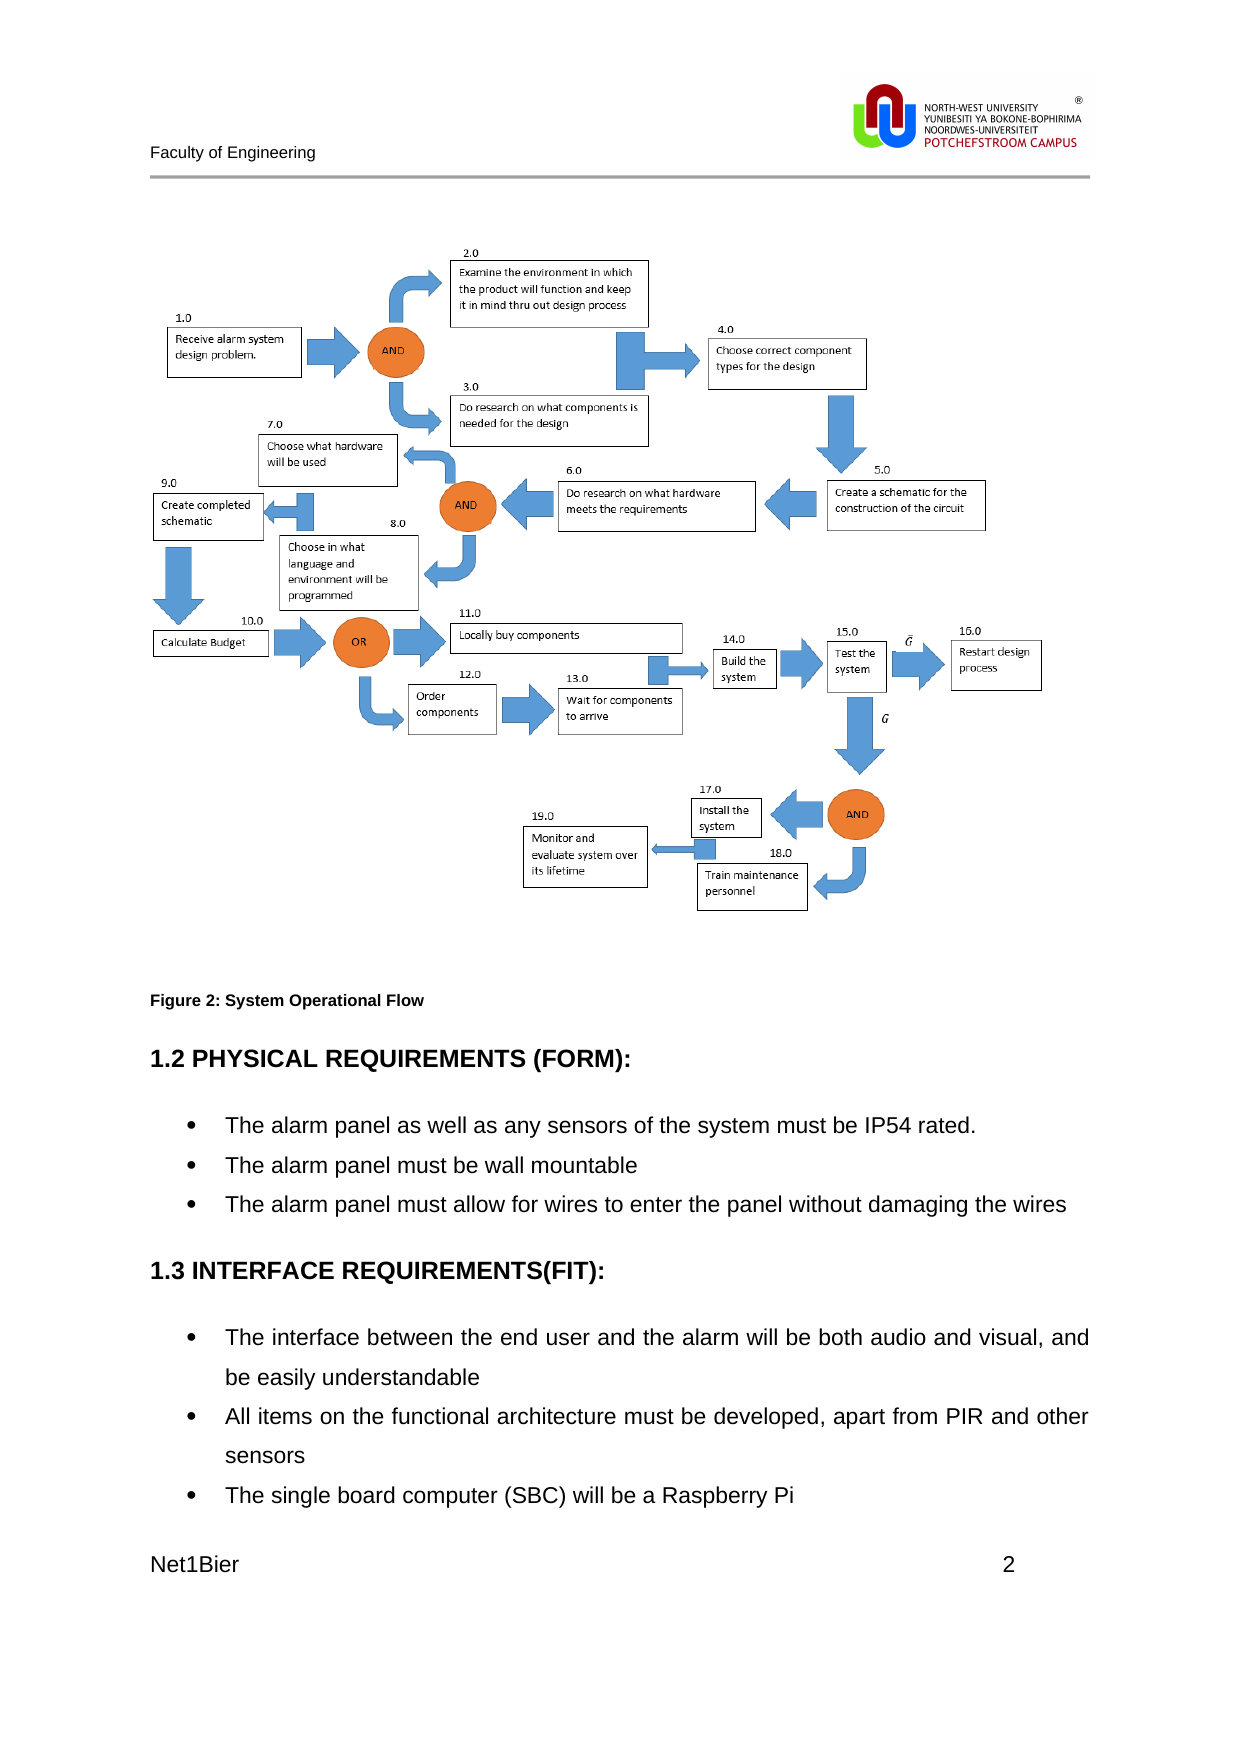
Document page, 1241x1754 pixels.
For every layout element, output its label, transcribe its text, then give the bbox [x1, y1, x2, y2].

list The alarm panel must allow for wires to enter the panel without damaging the wires [187, 1191, 1090, 1218]
list The alarm panel must be wall mountable [187, 1152, 1090, 1178]
list The interface between the end user and the alarm will be both audio and visual, and be easily understandable [187, 1324, 1090, 1390]
list The alarm panel as well as any sensors of the system must be IP54 rated. [187, 1112, 1090, 1139]
list The single board computer (SBC) will be a Raspberry Pi [187, 1482, 1090, 1508]
picture [150, 240, 1090, 953]
subtitle 1.3 Interface requirements(Fit): [150, 1256, 1090, 1284]
list All items on the functional architecture must be developed, apart from PIR and other sensors [187, 1403, 1090, 1469]
picture [840, 73, 1095, 159]
subtitle 1.2 Physical Requirements (Form): [150, 1044, 1090, 1073]
